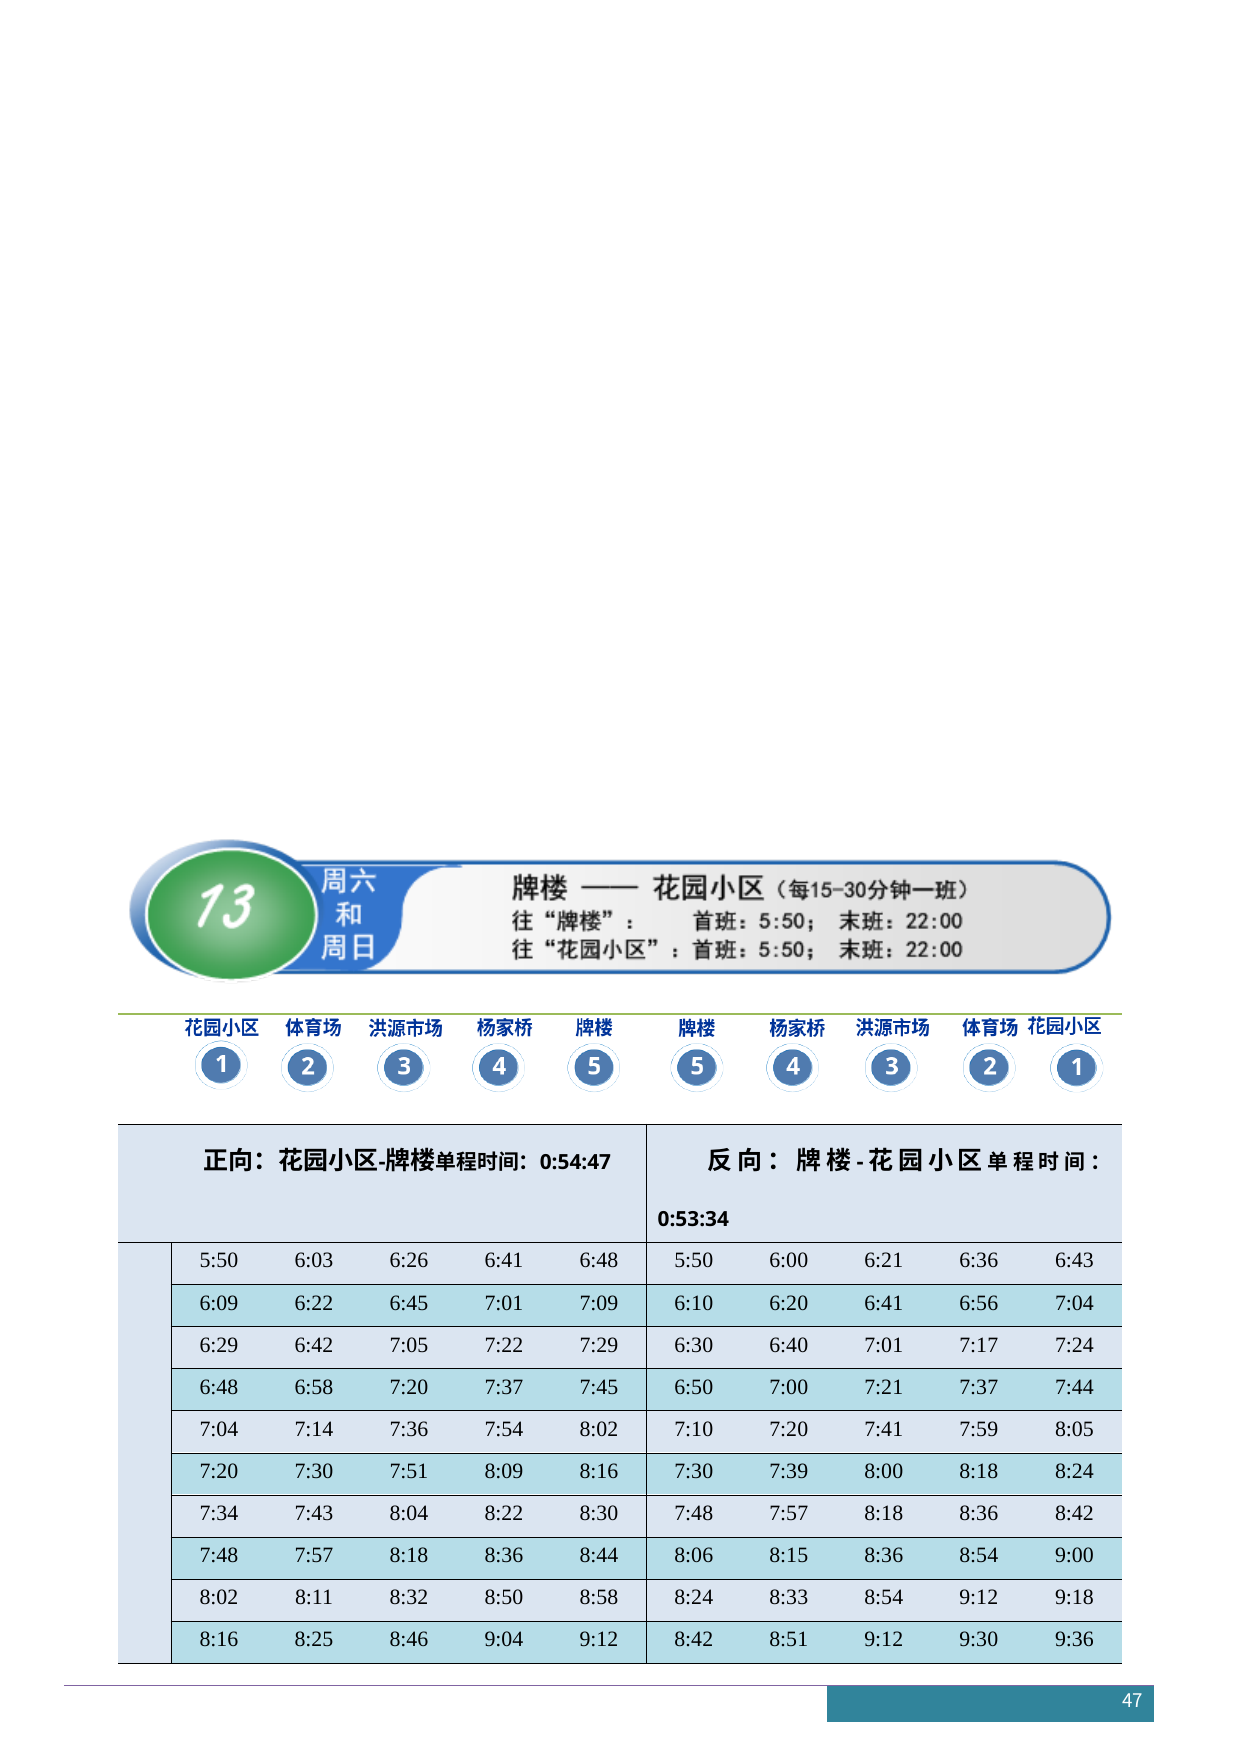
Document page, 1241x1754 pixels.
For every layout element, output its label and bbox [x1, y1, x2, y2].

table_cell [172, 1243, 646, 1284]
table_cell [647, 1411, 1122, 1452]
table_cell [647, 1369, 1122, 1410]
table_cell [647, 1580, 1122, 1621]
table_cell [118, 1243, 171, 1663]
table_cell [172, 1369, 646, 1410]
picture [125, 835, 1119, 990]
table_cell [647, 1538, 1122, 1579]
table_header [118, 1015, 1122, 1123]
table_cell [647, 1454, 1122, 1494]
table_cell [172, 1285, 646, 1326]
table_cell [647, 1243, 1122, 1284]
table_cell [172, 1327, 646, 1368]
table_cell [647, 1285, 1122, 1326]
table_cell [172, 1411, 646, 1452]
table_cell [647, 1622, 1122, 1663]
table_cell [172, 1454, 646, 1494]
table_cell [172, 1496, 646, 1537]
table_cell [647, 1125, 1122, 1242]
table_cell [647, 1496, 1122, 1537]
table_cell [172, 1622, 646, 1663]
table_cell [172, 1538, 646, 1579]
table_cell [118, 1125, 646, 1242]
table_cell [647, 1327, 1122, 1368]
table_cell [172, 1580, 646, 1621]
